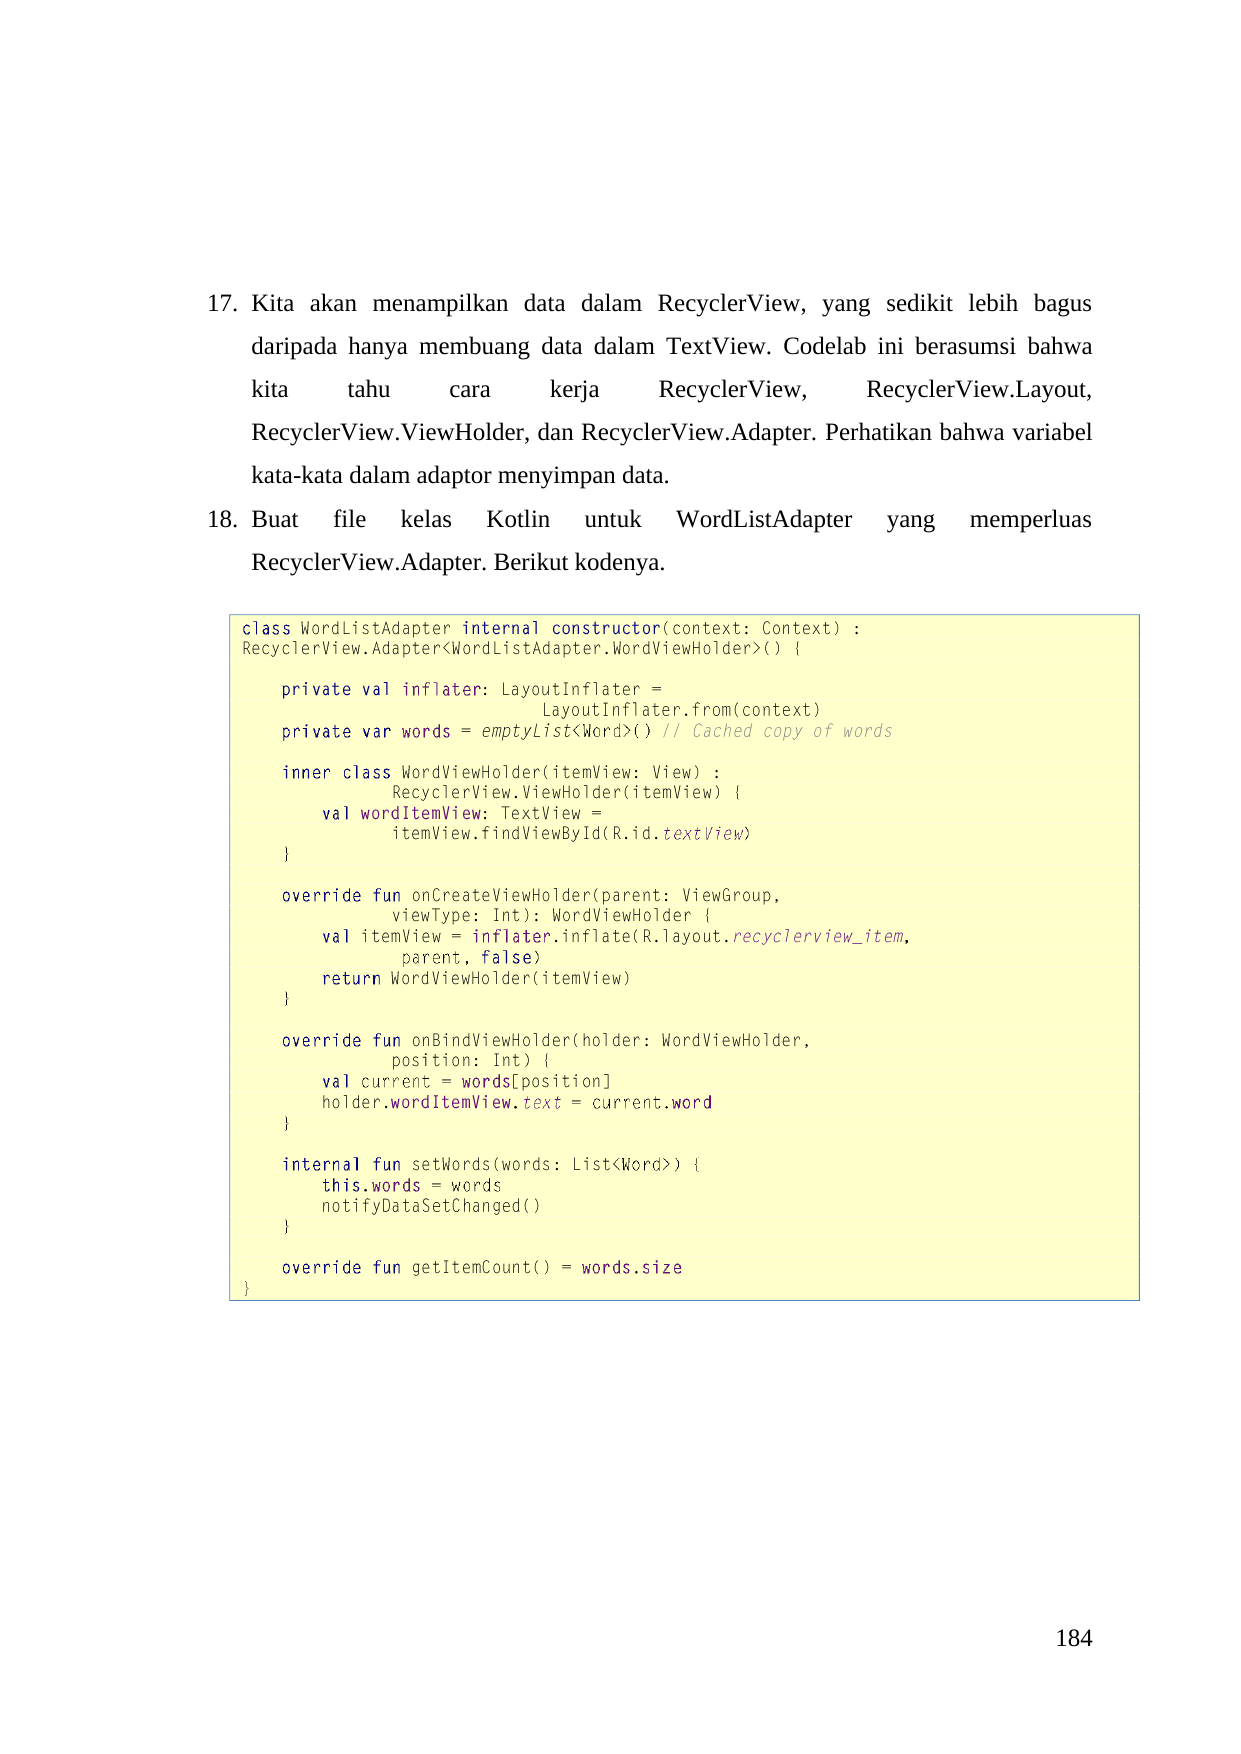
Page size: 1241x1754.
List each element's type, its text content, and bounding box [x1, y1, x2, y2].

picture [281, 1113, 303, 1133]
picture [281, 884, 923, 988]
picture [281, 1153, 712, 1216]
picture [241, 617, 882, 658]
picture [281, 761, 763, 843]
list Kita akan menampilkan data dalam RecyclerView, yang sedikit lebih bagus daripada hanya membuang data dalam TextView. Codelab ini berasumsi bahwa kita tahu cara kerja RecyclerView, RecyclerView.Layout, RecyclerView.ViewHolder, dan RecyclerView.Adapter. Perhatikan bahwa variabel kata-kata dalam adaptor menyimpan data. [207, 288, 1092, 489]
list Buat file kelas Kotlin untuk WordListAdapter yang memperluas RecyclerView.Adapter. Berikut kodenya. [207, 504, 1092, 576]
picture [281, 988, 303, 1009]
picture [281, 1029, 832, 1113]
picture [281, 678, 903, 741]
picture [281, 1216, 303, 1236]
picture [241, 1278, 262, 1299]
picture [281, 843, 303, 864]
picture [281, 1256, 693, 1277]
